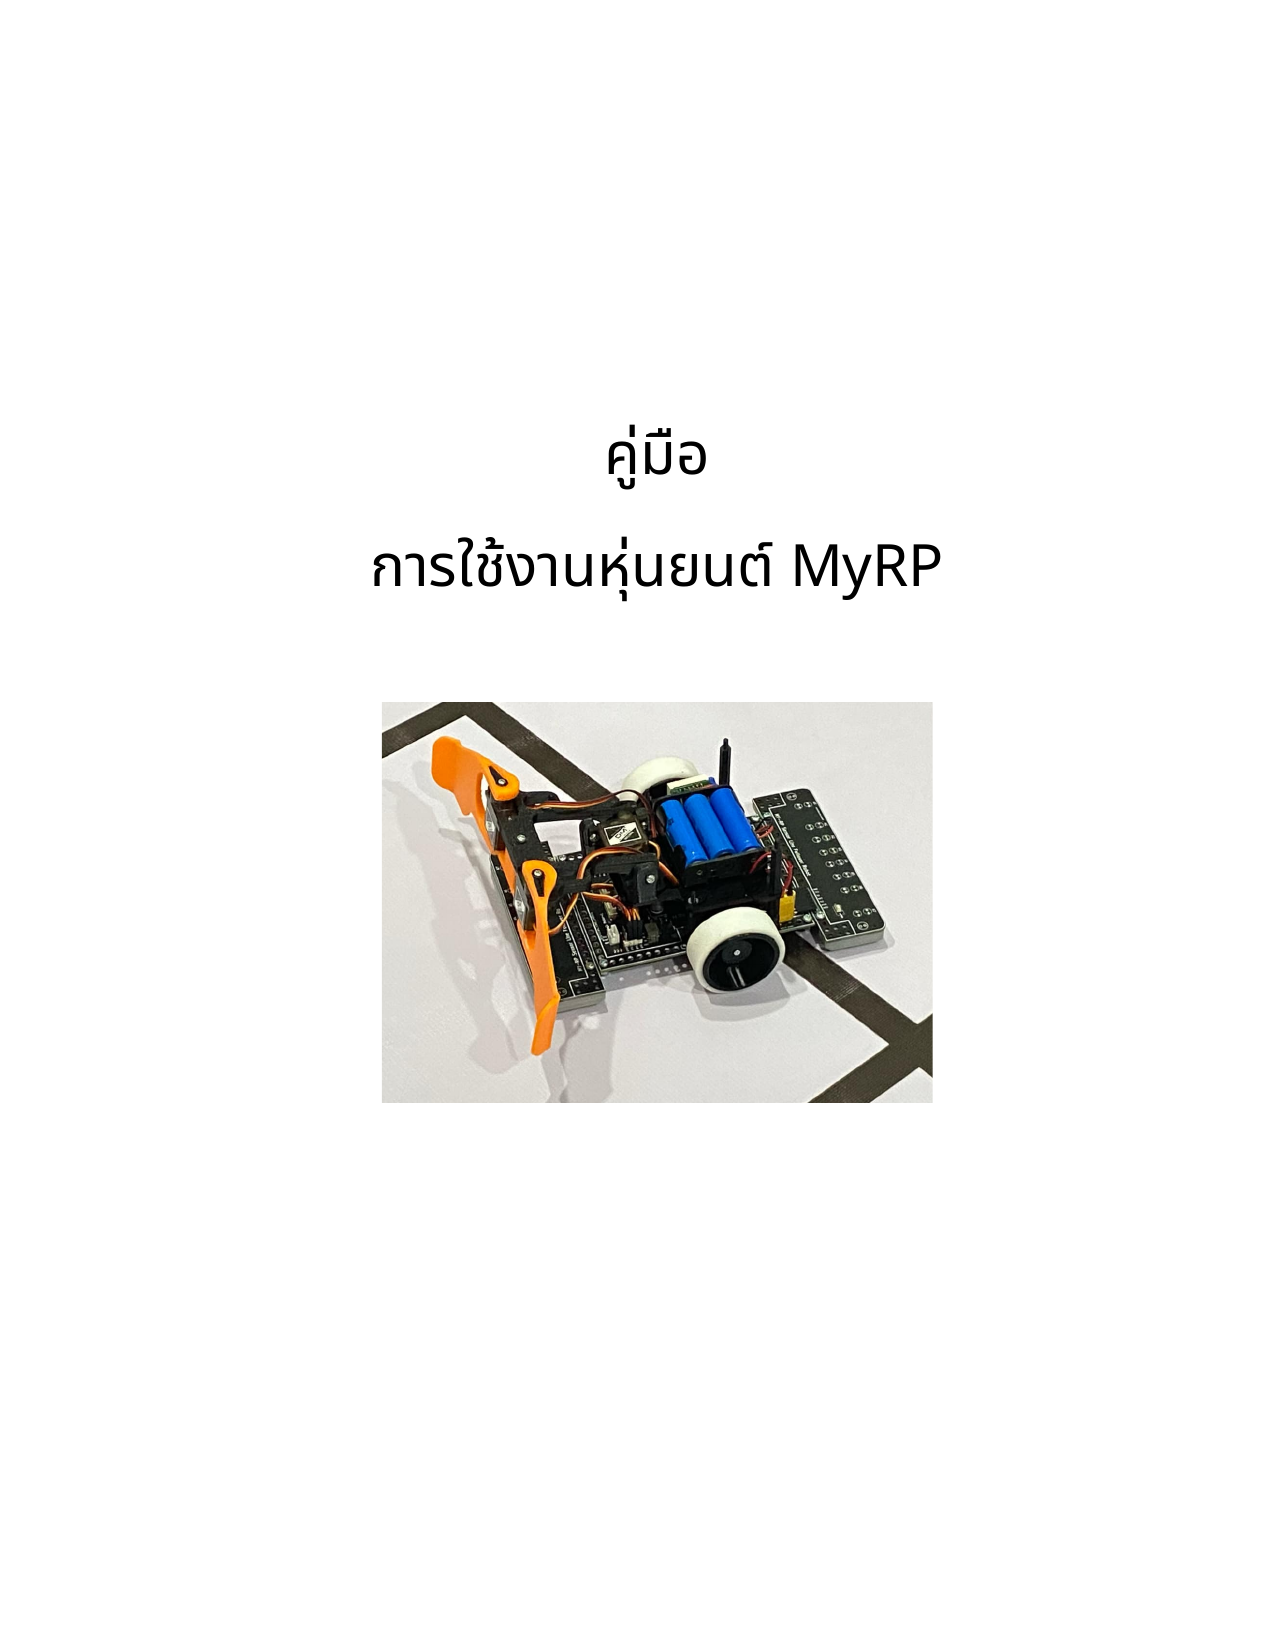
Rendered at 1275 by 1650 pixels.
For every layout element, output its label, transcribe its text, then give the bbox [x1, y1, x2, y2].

text การใช้งานหุ่นยนต์ MyRP [162, 524, 1152, 613]
text คู่มือ [162, 412, 1152, 501]
picture [381, 702, 933, 1103]
